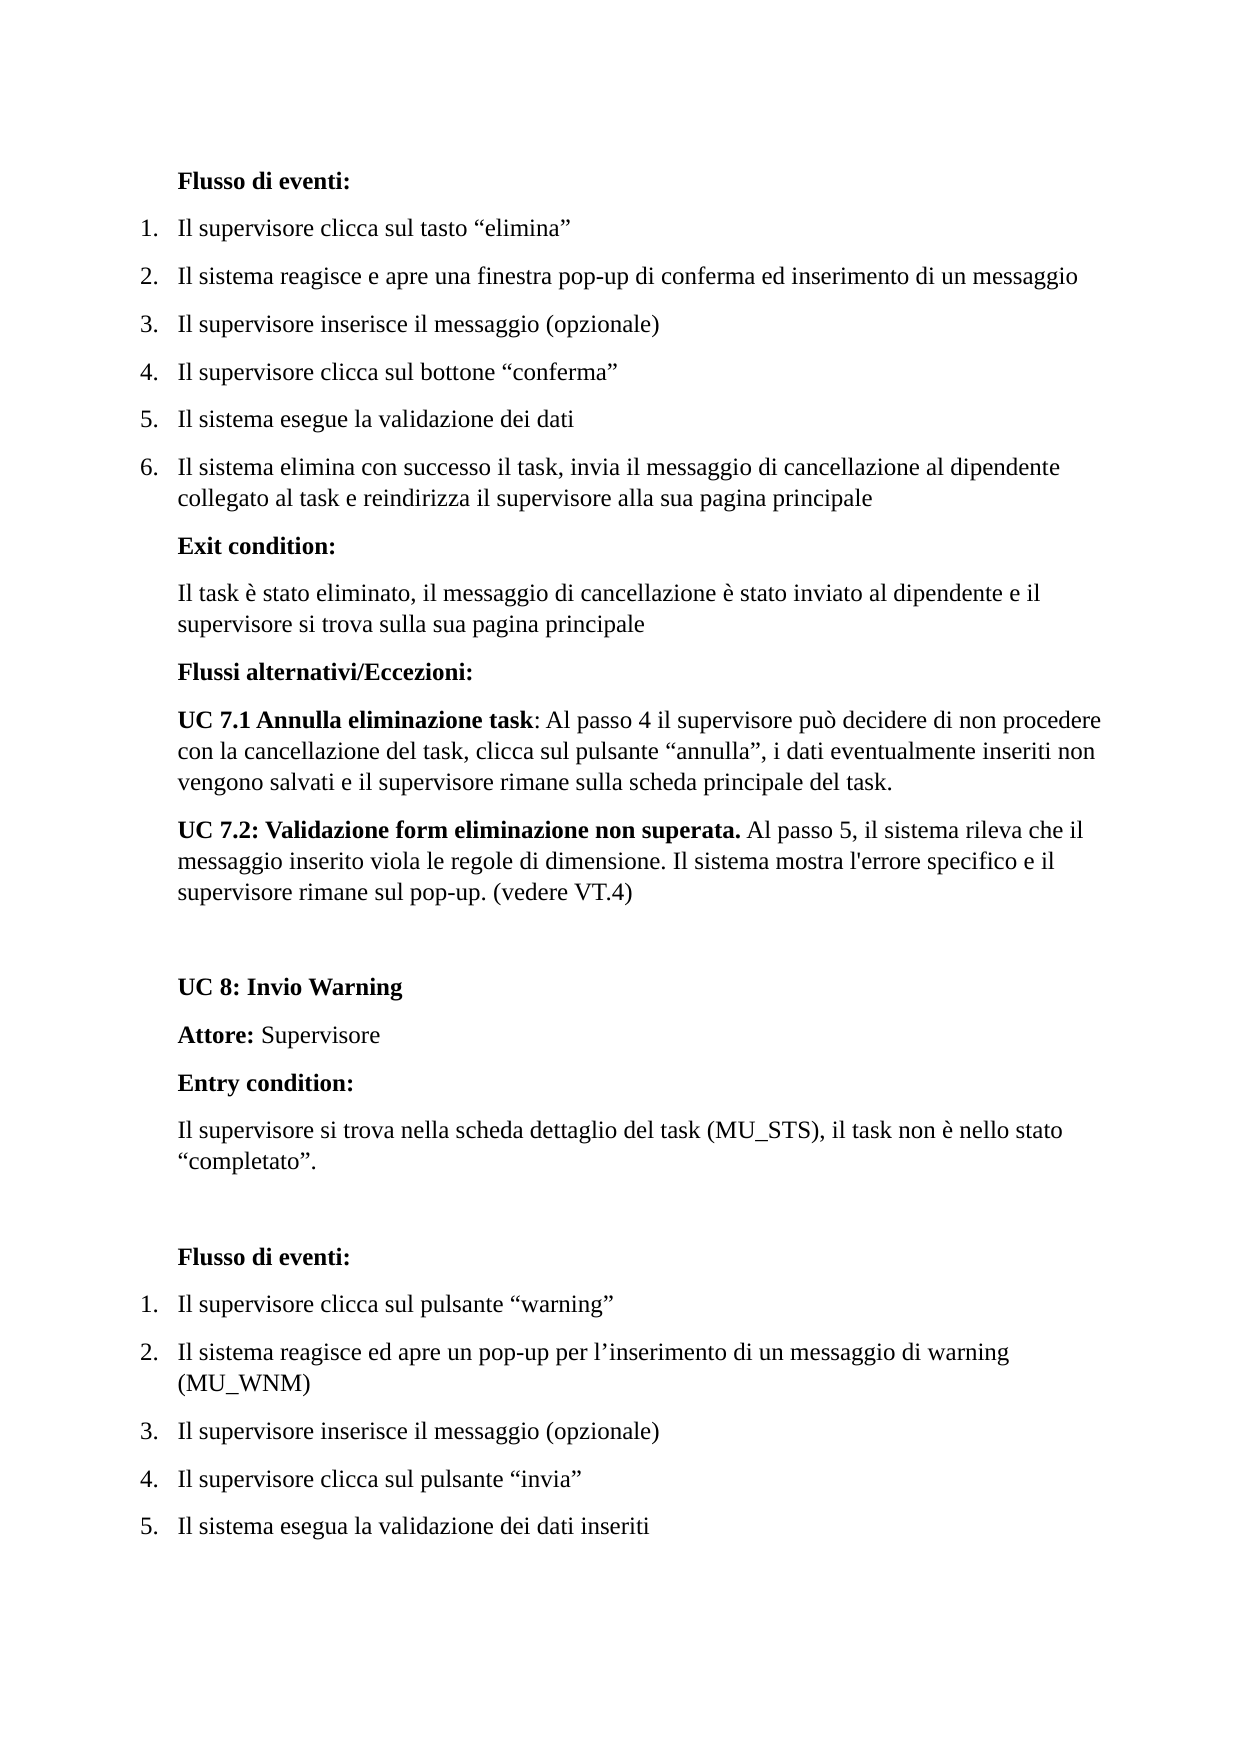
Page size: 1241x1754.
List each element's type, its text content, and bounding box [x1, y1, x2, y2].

list Il supervisore clicca sul pulsante “invia” [140, 1464, 1122, 1492]
list Il sistema esegua la validazione dei dati inseriti [140, 1511, 1122, 1540]
list Il supervisore clicca sul pulsante “warning” [140, 1289, 1122, 1318]
text Il task è stato eliminato, il messaggio di cancellazione è stato inviato al dipendente e il supervisore si trova sulla sua pagina principale [177, 578, 1122, 638]
text UC 7.1 Annulla eliminazione task: Al passo 4 il supervisore può decidere di non procedere con la cancellazione del task, clicca sul pulsante “annulla”, i dati eventualmente inseriti non vengono salvati e il supervisore rimane sulla scheda principale del task. [177, 705, 1122, 796]
list Il sistema elimina con successo il task, invia il messaggio di cancellazione al dipendente collegato al task e reindirizza il supervisore alla sua pagina principale [140, 452, 1122, 512]
list Il supervisore clicca sul bottone “conferma” [140, 357, 1122, 385]
text Il supervisore si trova nella scheda dettaglio del task (MU_STS), il task non è nello stato “completato”. [177, 1115, 1122, 1175]
list Il sistema reagisce e apre una finestra pop-up di conferma ed inserimento di un messaggio [140, 261, 1122, 290]
text UC 7.2: Validazione form eliminazione non superata. Al passo 5, il sistema rileva che il messaggio inserito viola le regole di dimensione. Il sistema mostra l'errore specifico e il supervisore rimane sul pop-up. (vedere VT.4) [177, 815, 1122, 906]
list Il supervisore clicca sul tasto “elimina” [140, 213, 1122, 242]
text Exit condition: [177, 531, 1122, 559]
text Flussi alternativi/Eccezioni: [177, 657, 1122, 686]
list Il sistema esegue la validazione dei dati [140, 404, 1122, 433]
text Flusso di eventi: [177, 166, 1122, 194]
text Attore: Supervisore [177, 1020, 1122, 1049]
list Il supervisore inserisce il messaggio (opzionale) [140, 309, 1122, 338]
text Flusso di eventi: [177, 1242, 1122, 1271]
text UC 8: Invio Warning [177, 972, 1122, 1001]
list Il sistema reagisce ed apre un pop-up per l’inserimento di un messaggio di warning (MU_WNM) [140, 1337, 1122, 1397]
text Entry condition: [177, 1068, 1122, 1096]
list Il supervisore inserisce il messaggio (opzionale) [140, 1416, 1122, 1445]
